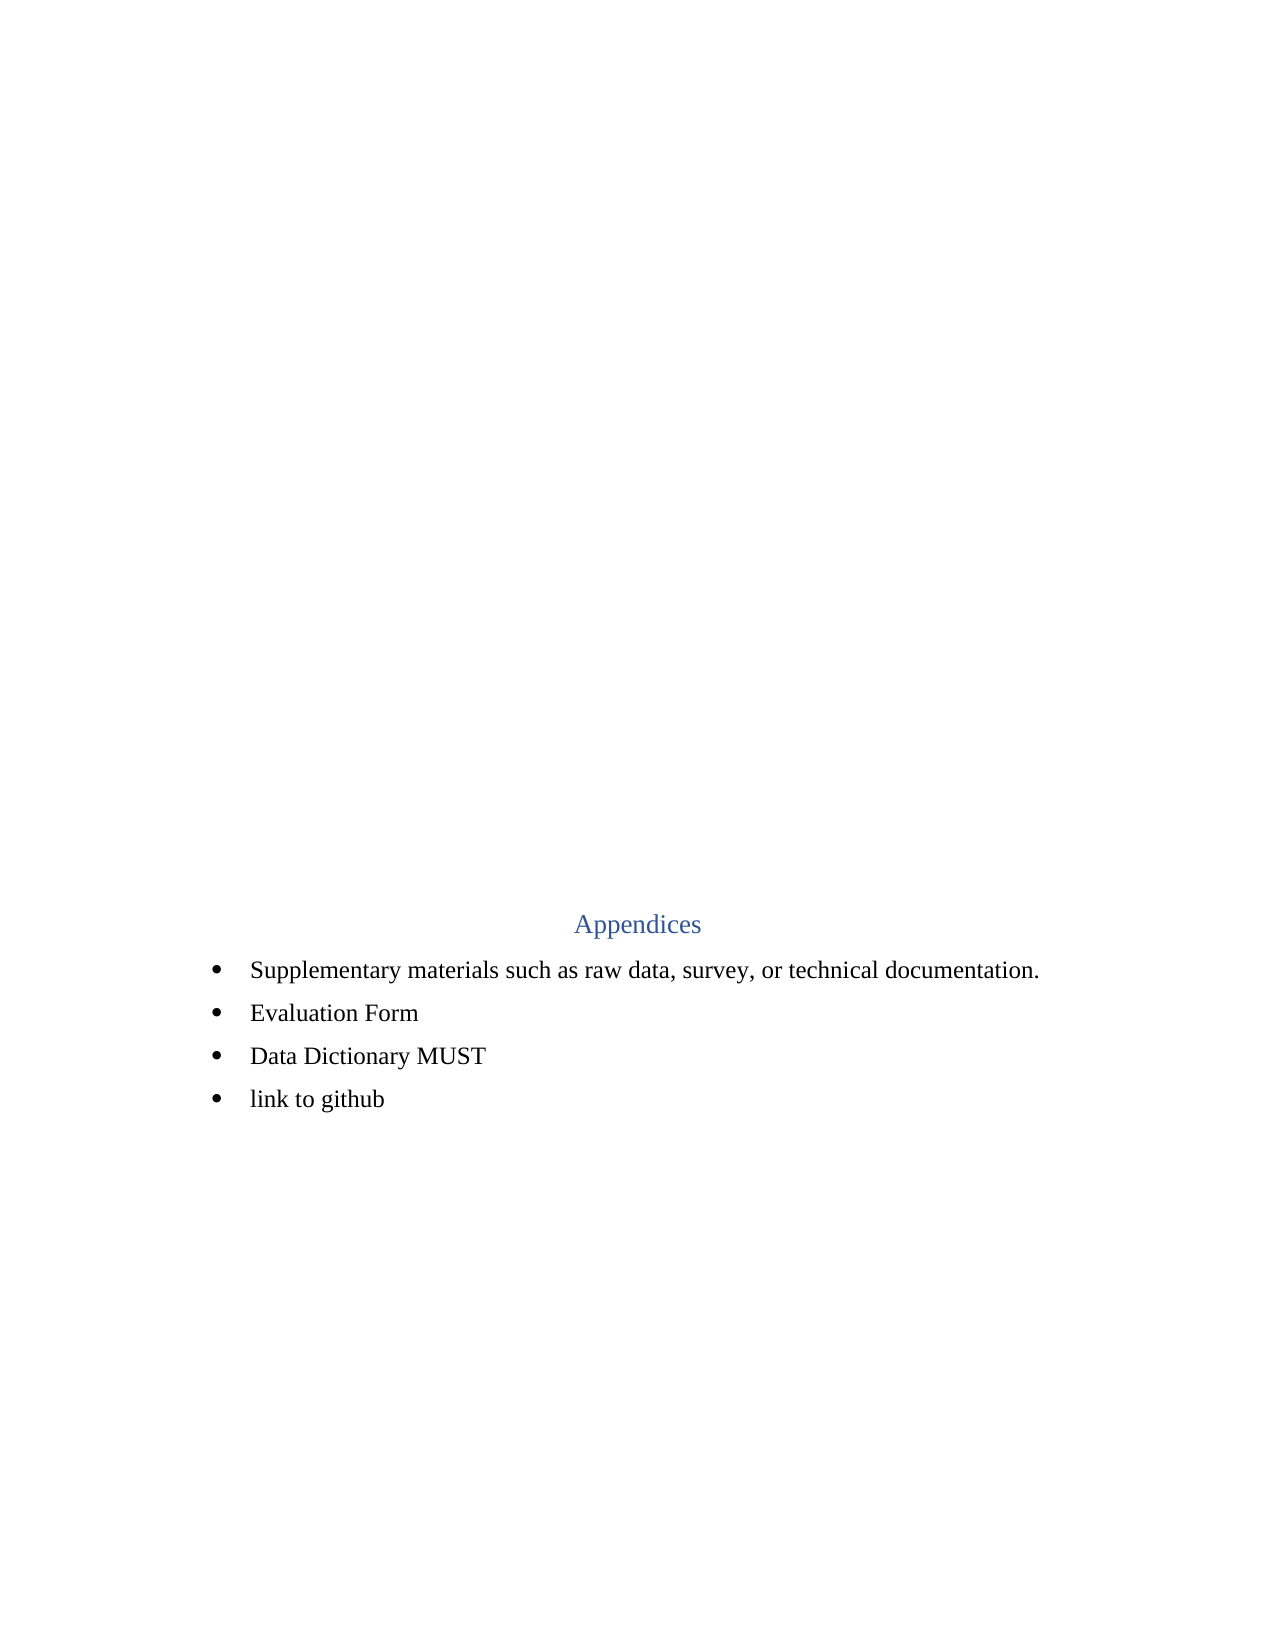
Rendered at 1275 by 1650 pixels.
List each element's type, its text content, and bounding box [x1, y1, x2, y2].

subtitle Appendices [150, 908, 1125, 939]
list link to github [212, 1084, 1125, 1113]
list Supplementary materials such as raw data, survey, or technical documentation. [212, 955, 1125, 983]
list Data Dictionary MUST [212, 1041, 1125, 1070]
list Evaluation Form [212, 998, 1125, 1027]
